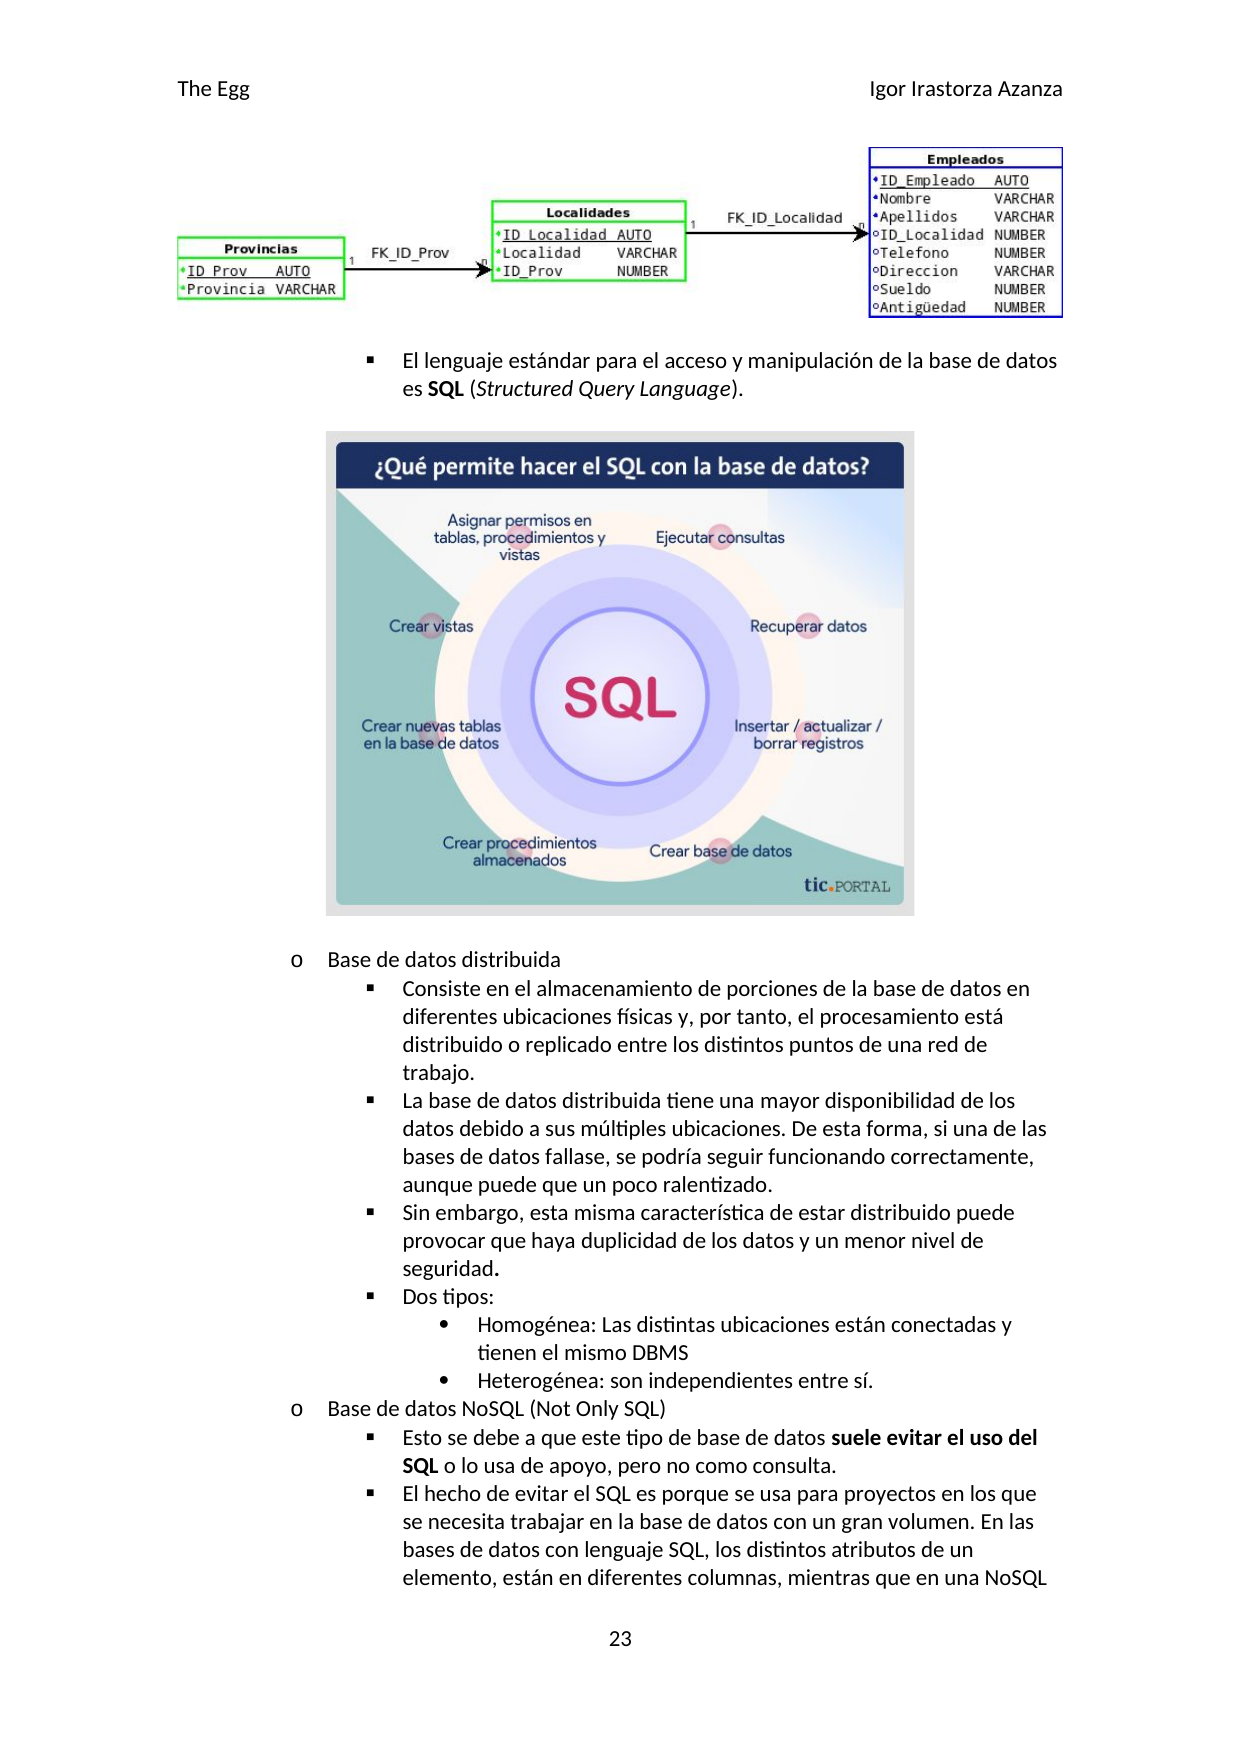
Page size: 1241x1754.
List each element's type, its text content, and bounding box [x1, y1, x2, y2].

list Base de datos distribuida [290, 945, 1063, 974]
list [365, 1479, 1063, 1592]
list Base de datos NoSQL (Not Only SQL) [290, 1394, 1063, 1423]
list Esto se debe a que este tipo de base de datos suele evitar el uso del SQL o lo usa de apoyo, pero no como consulta. [365, 1423, 1063, 1479]
list La base de datos distribuida tiene una mayor disponibilidad de los datos debido a sus múltiples ubicaciones. De esta forma, si una de las bases de datos fallase, se podría seguir funcionando correctamente, aunque puede que un poco ralentizado. [365, 1086, 1063, 1198]
list El lenguaje estándar para el acceso y manipulación de la base de datos es SQL (Structured Query Language). [365, 346, 1063, 402]
list Dos tipos: [365, 1282, 1063, 1310]
picture [325, 431, 915, 916]
list Sin embargo, esta misma característica de estar distribuido puede provocar que haya duplicidad de los datos y un menor nivel de seguridad. [365, 1198, 1063, 1282]
list Heterogénea: son independientes entre sí. [440, 1366, 1063, 1394]
picture [177, 147, 1063, 318]
list Homogénea: Las distintas ubicaciones están conectadas y tienen el mismo DBMS [440, 1310, 1063, 1366]
list Consiste en el almacenamiento de porciones de la base de datos en diferentes ubicaciones físicas y, por tanto, el procesamiento está distribuido o replicado entre los distintos puntos de una red de trabajo. [365, 974, 1063, 1086]
